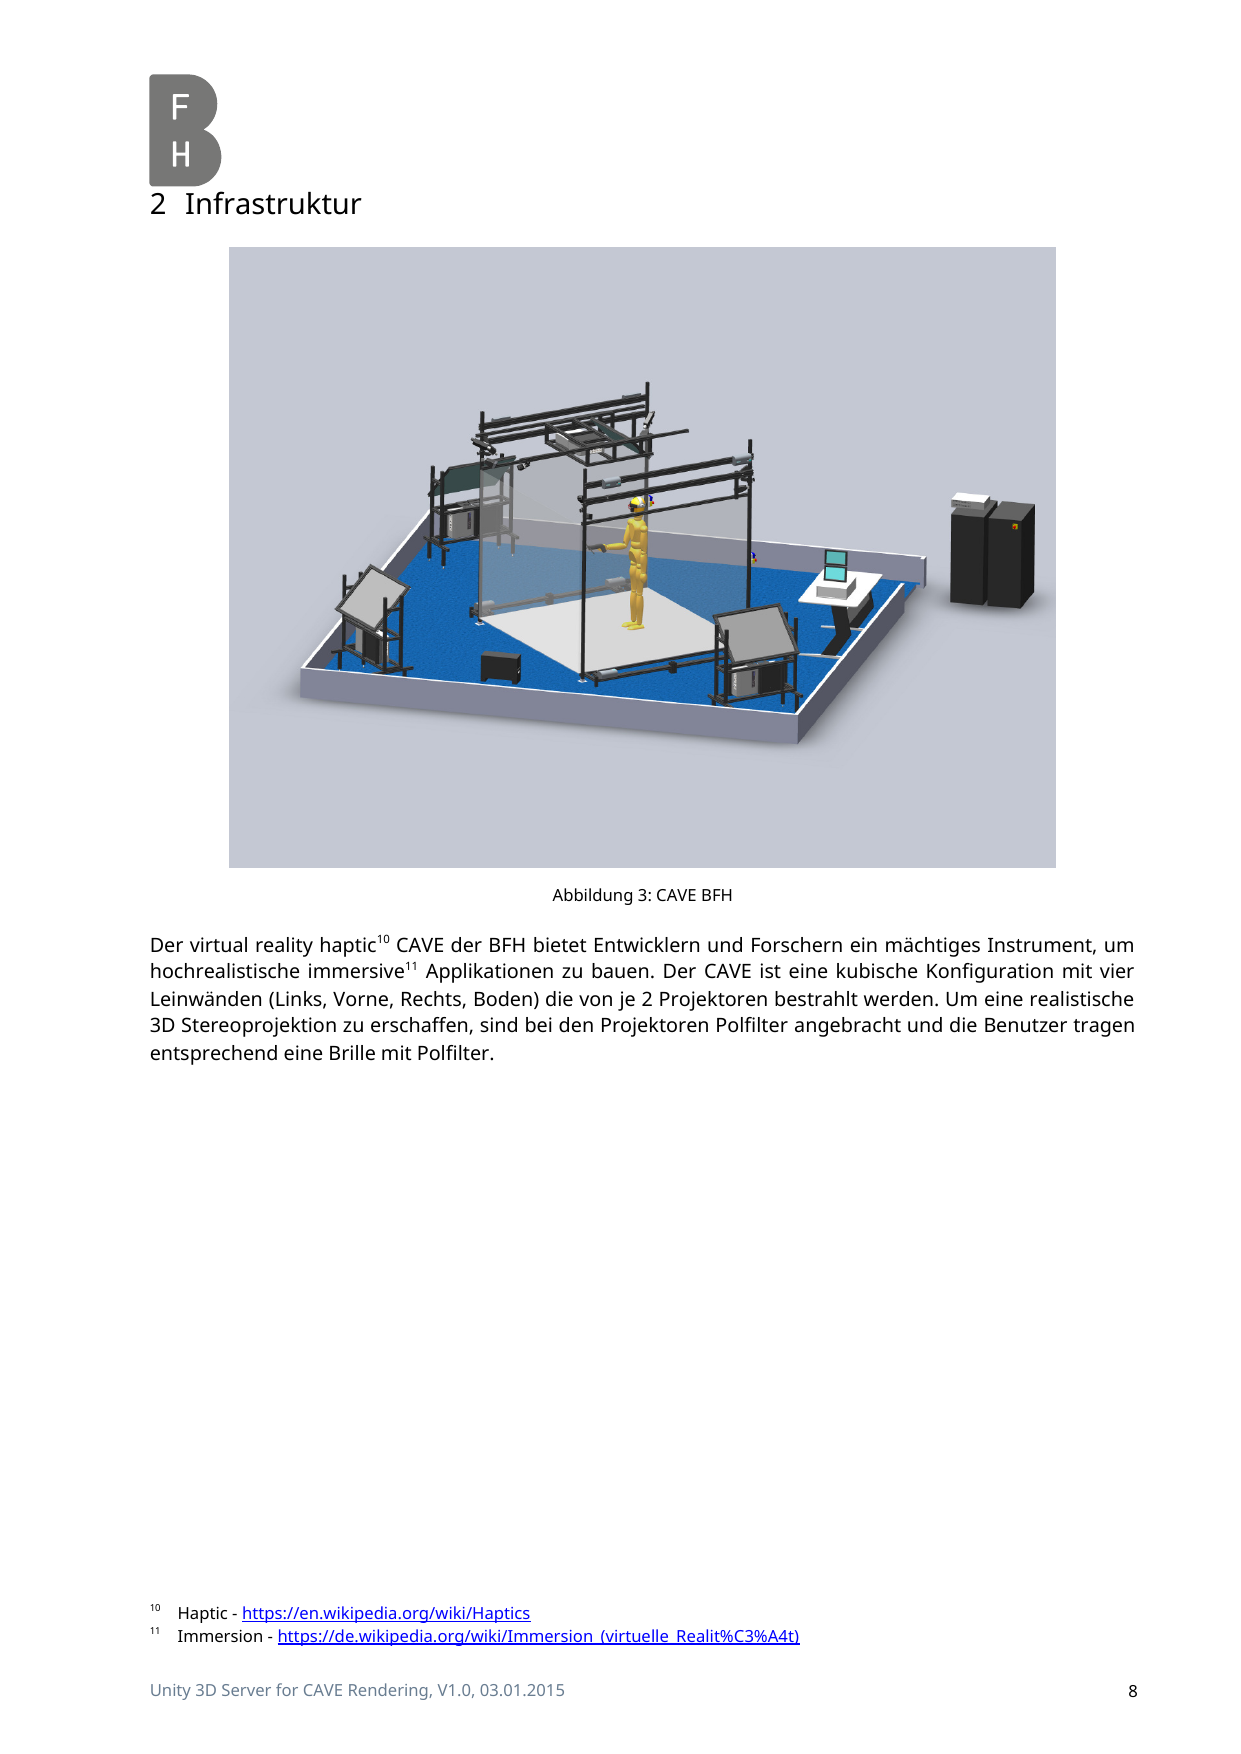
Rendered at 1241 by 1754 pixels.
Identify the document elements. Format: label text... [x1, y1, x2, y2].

picture [229, 247, 1056, 868]
text Abbildung 3: CAVE BFH [149, 880, 1136, 906]
subtitle Infrastruktur [149, 183, 1136, 223]
text Der virtual reality haptic CAVE der BFH bietet Entwicklern und Forschern ein mächtiges Instrument, um hochrealistische immersive Applikationen zu bauen. Der CAVE ist eine kubische Konfiguration mit vier Leinwänden (Links, Vorne, Rechts, Boden) die von je 2 Projektoren bestrahlt werden. Um eine realistische 3D Stereoprojektion zu erschaffen, sind bei den Projektoren Polfilter angebracht und die Benutzer tragen entsprechend eine Brille mit Polfilter. [149, 931, 1136, 1066]
